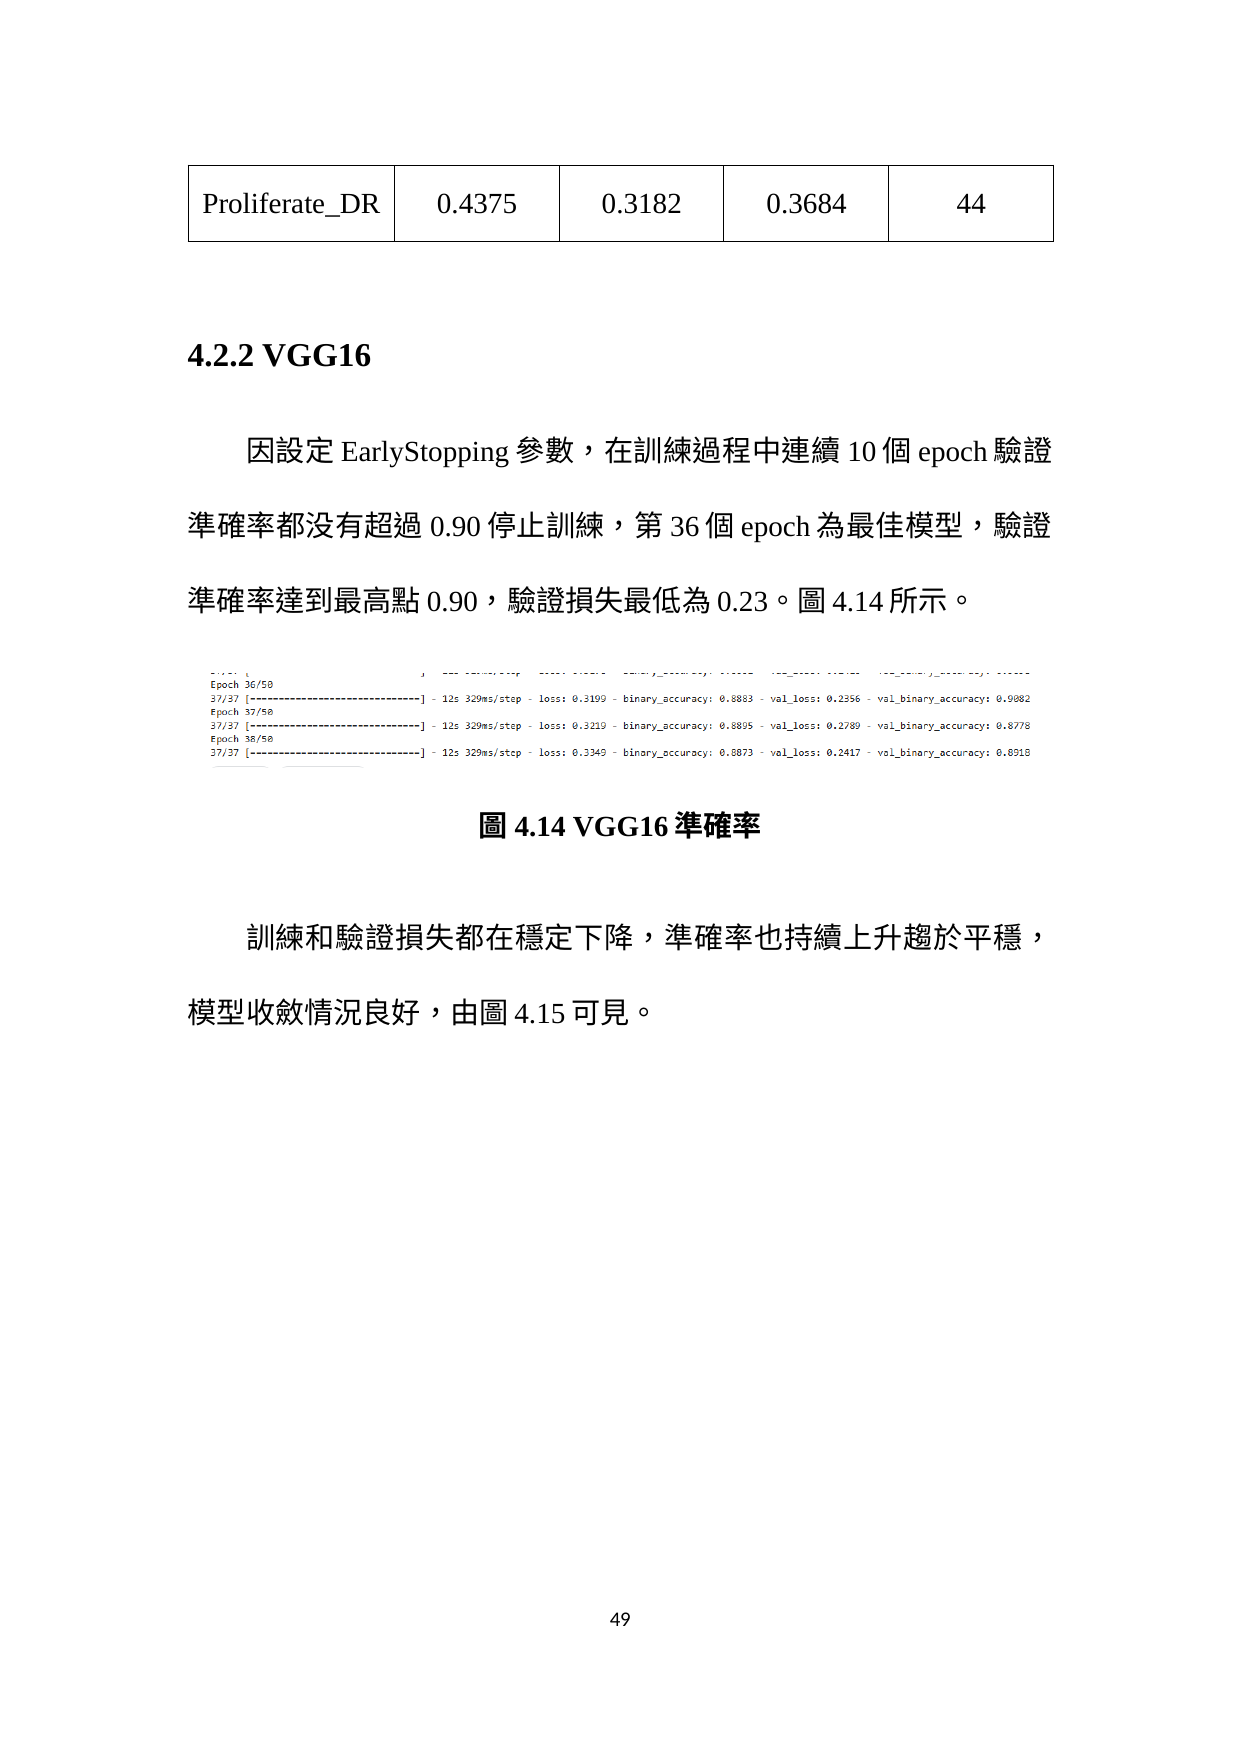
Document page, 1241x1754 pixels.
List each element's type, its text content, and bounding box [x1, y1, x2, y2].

subtitle 4.2.2 VGG16 [187, 317, 1053, 392]
table_cell 0.4375 [395, 166, 559, 241]
text 圖 4.14 VGG16準確率 [187, 786, 1053, 861]
table_cell 0.3684 [724, 166, 888, 241]
text 訓練和驗證損失都在穩定下降，準確率也持續上升趨於平穩，模型收斂情況良好，由圖4.15可見。 [187, 898, 1053, 1048]
text 因設定EarlyStopping參數，在訓練過程中連續10個epoch驗證準確率都没有超過0.90停止訓練，第36個epoch為最佳模型，驗證準確率達到最高點0.90，驗證損失最低為0.23。圖4.14所示。 [187, 411, 1053, 636]
table_cell 0.3182 [560, 166, 723, 241]
table_cell Proliferate_DR [189, 166, 394, 241]
table_cell 44 [889, 166, 1053, 241]
picture [200, 673, 1040, 768]
